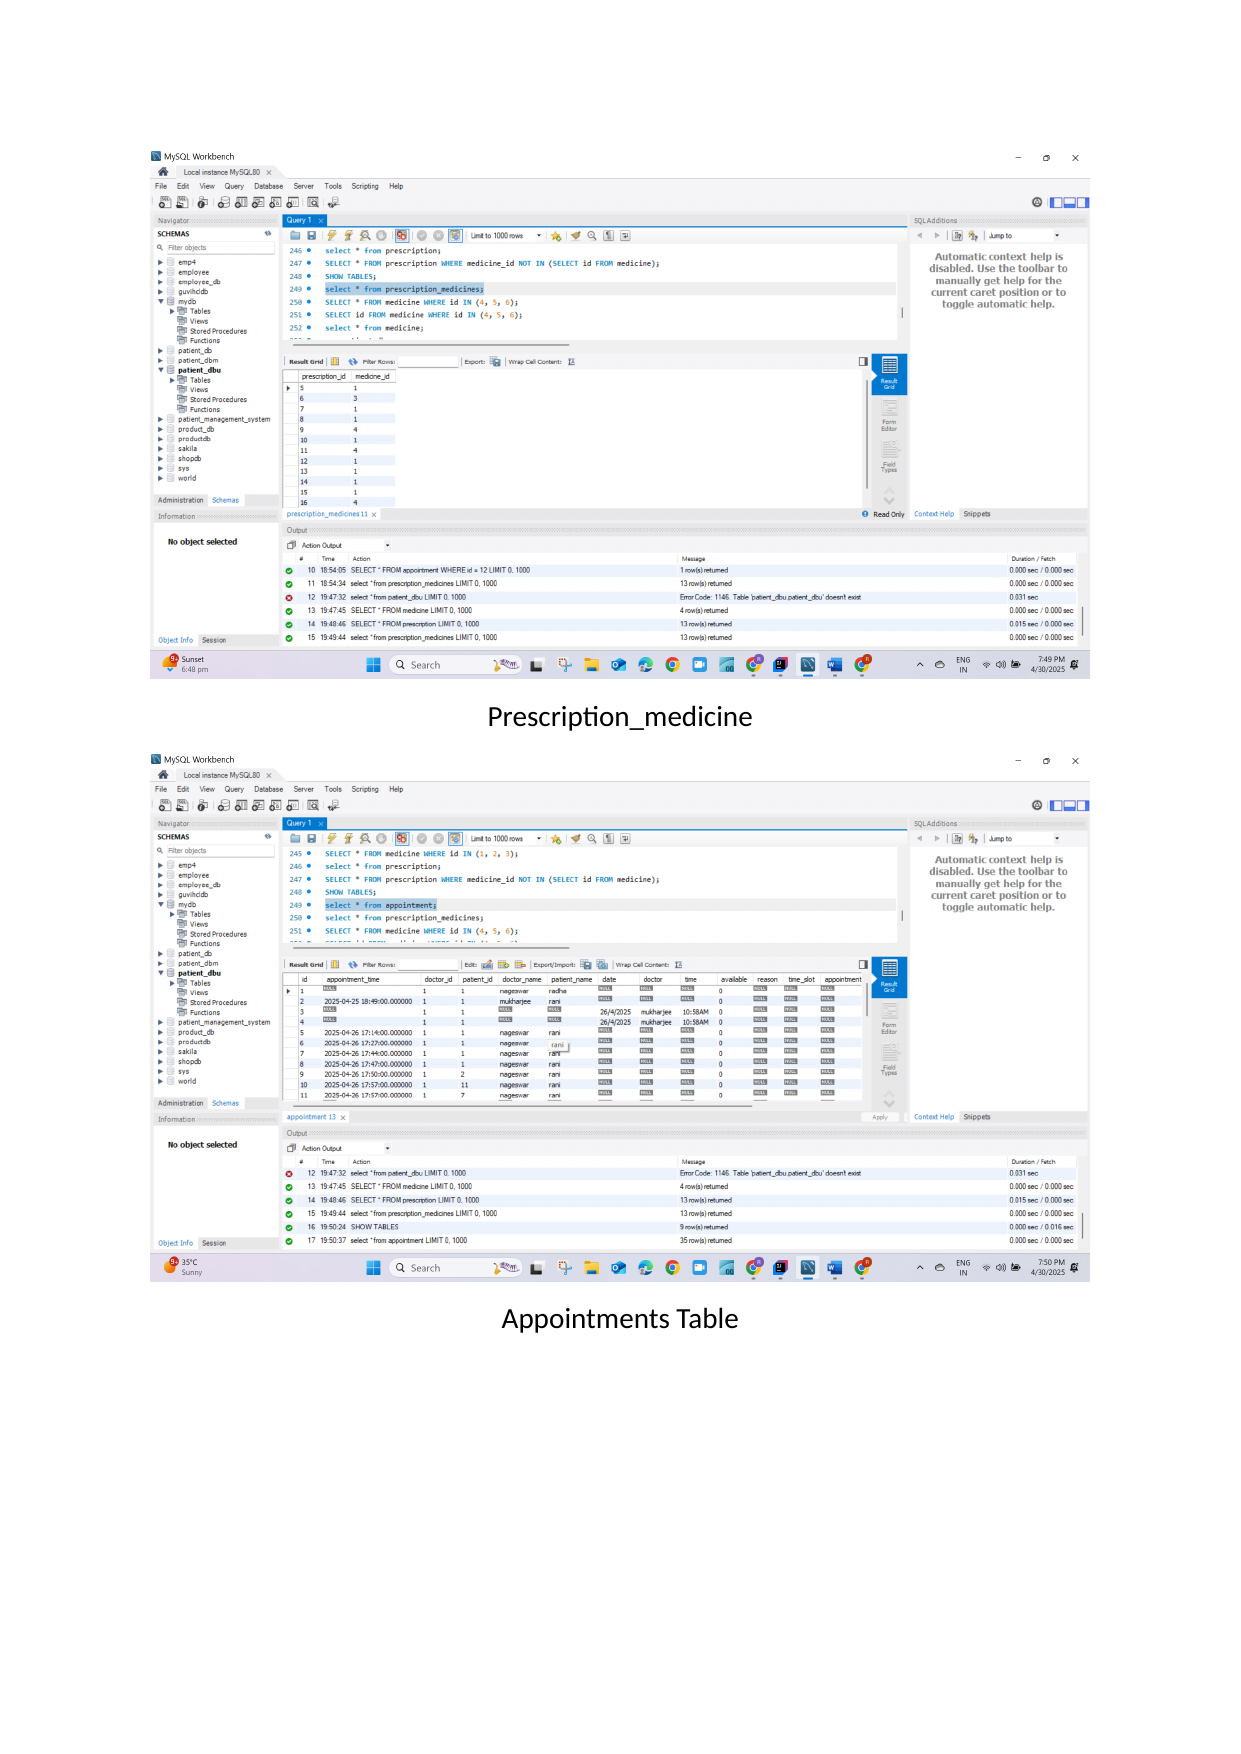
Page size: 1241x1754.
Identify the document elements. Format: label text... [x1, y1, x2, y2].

text Appointments Table [150, 1301, 1090, 1336]
picture [150, 150, 1091, 679]
picture [150, 752, 1091, 1282]
text Prescription_medicine [150, 698, 1090, 733]
